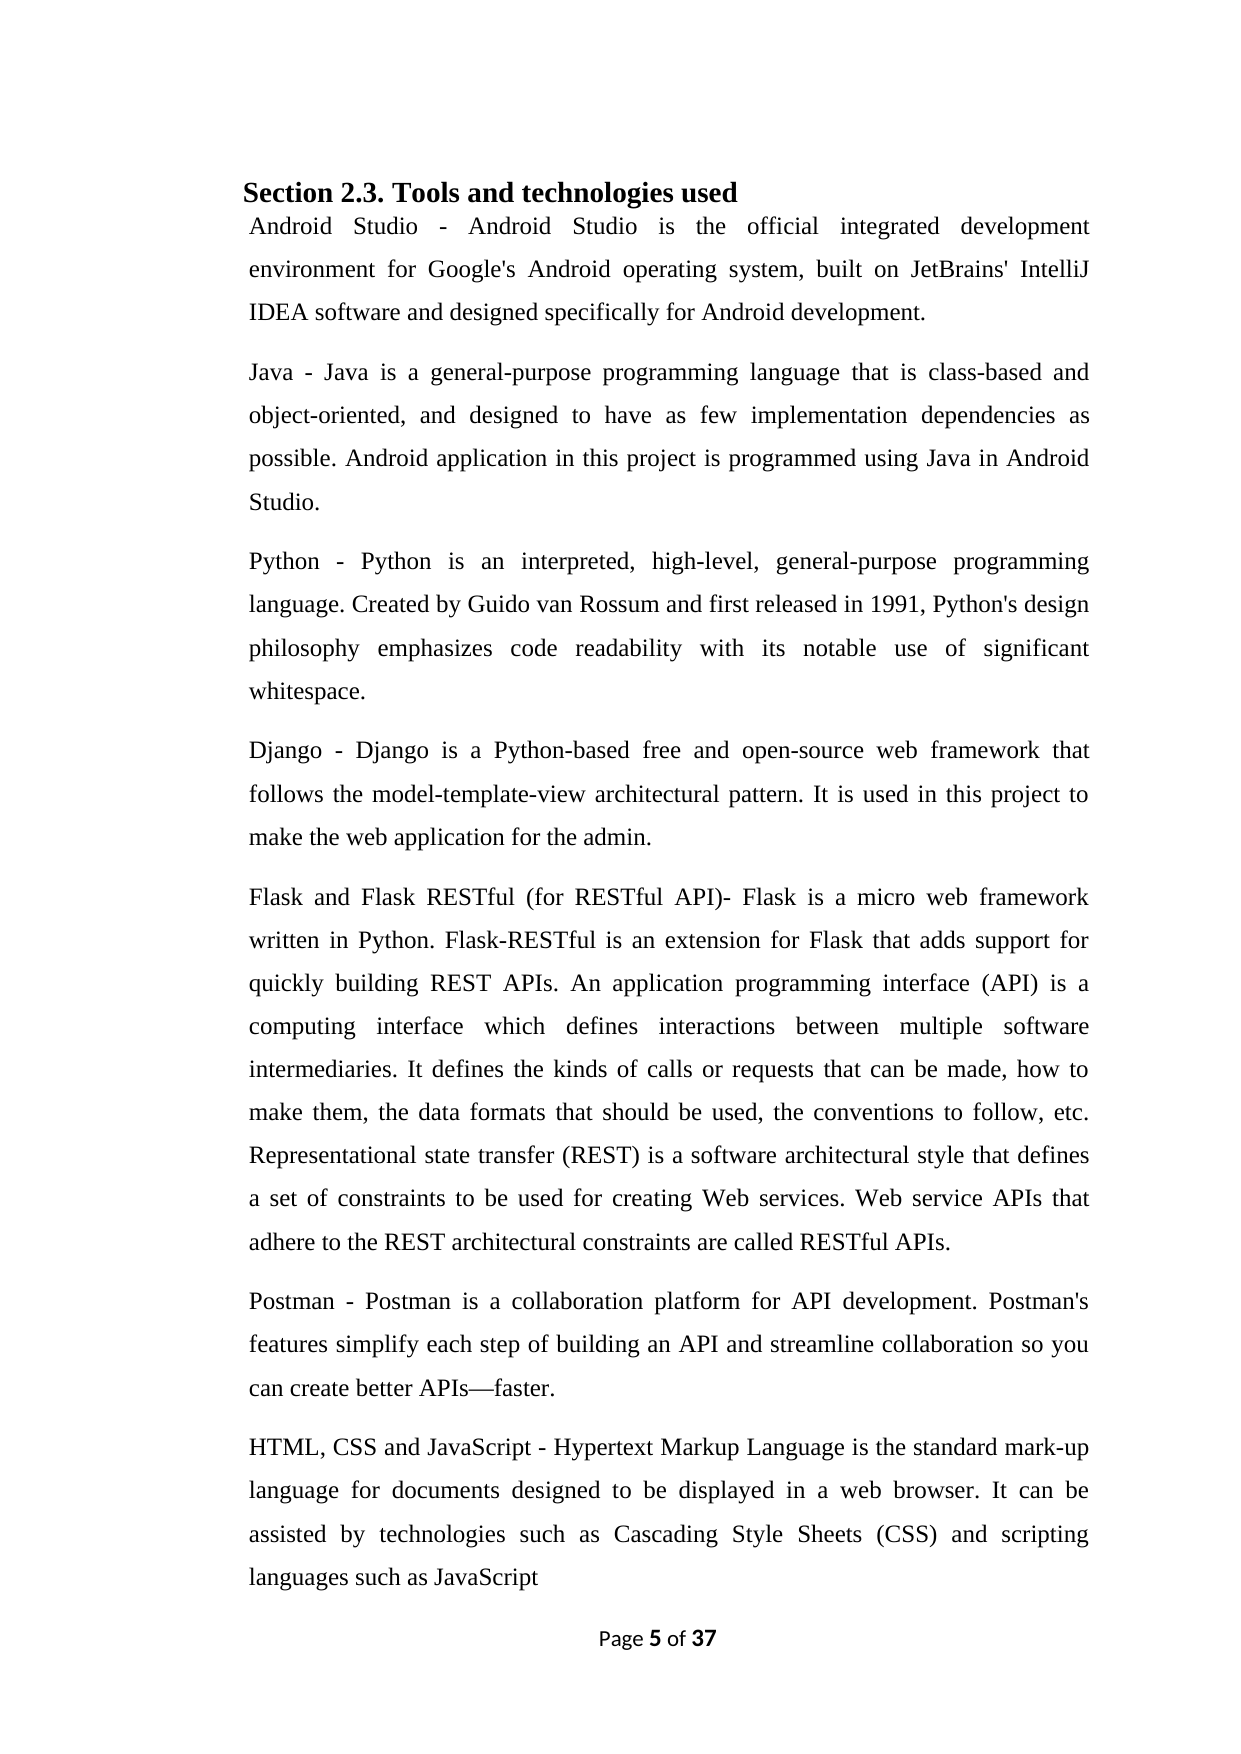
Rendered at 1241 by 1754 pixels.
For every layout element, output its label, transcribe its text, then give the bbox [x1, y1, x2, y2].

text HTML, CSS and JavaScript - Hypertext Markup Language is the standard mark-up language for documents designed to be displayed in a web browser. It can be assisted by technologies such as Cascading Style Sheets (CSS) and scripting languages such as JavaScript [249, 1432, 1090, 1591]
text Django - Django is a Python-based free and open-source web framework that follows the model-template-view architectural pattern. It is used in this project to make the web application for the admin. [249, 736, 1090, 851]
text Tools and technologies used [243, 175, 1090, 208]
text Java - Java is a general-purpose programming language that is class-based and object-oriented, and designed to have as few implementation dependencies as possible. Android application in this project is programmed using Java in Android Studio. [249, 357, 1090, 515]
text Postman - Postman is a collaboration platform for API development. Postman's features simplify each step of building an API and streamline collaboration so you can create better APIs—faster. [249, 1286, 1090, 1401]
text Python - Python is an interpreted, high-level, general-purpose programming language. Created by Guido van Rossum and first released in 1991, Python's design philosophy emphasizes code readability with its notable use of significant whitespace. [249, 546, 1090, 704]
text Android Studio - Android Studio is the official integrated development environment for Google's Android operating system, built on JetBrains' IntelliJ IDEA software and designed specifically for Android development. [249, 211, 1090, 326]
text Flask and Flask RESTful (for RESTful API)- Flask is a micro web framework written in Python. Flask-RESTful is an extension for Flask that adds support for quickly building REST APIs. An application programming interface (API) is a computing interface which defines interactions between multiple software intermediaries. It defines the kinds of calls or requests that can be made, how to make them, the data formats that should be used, the conventions to follow, etc. Representational state transfer (REST) is a software architectural style that defines a set of constraints to be used for creating Web services. Web service APIs that adhere to the REST architectural constraints are called RESTful APIs. [249, 882, 1090, 1255]
